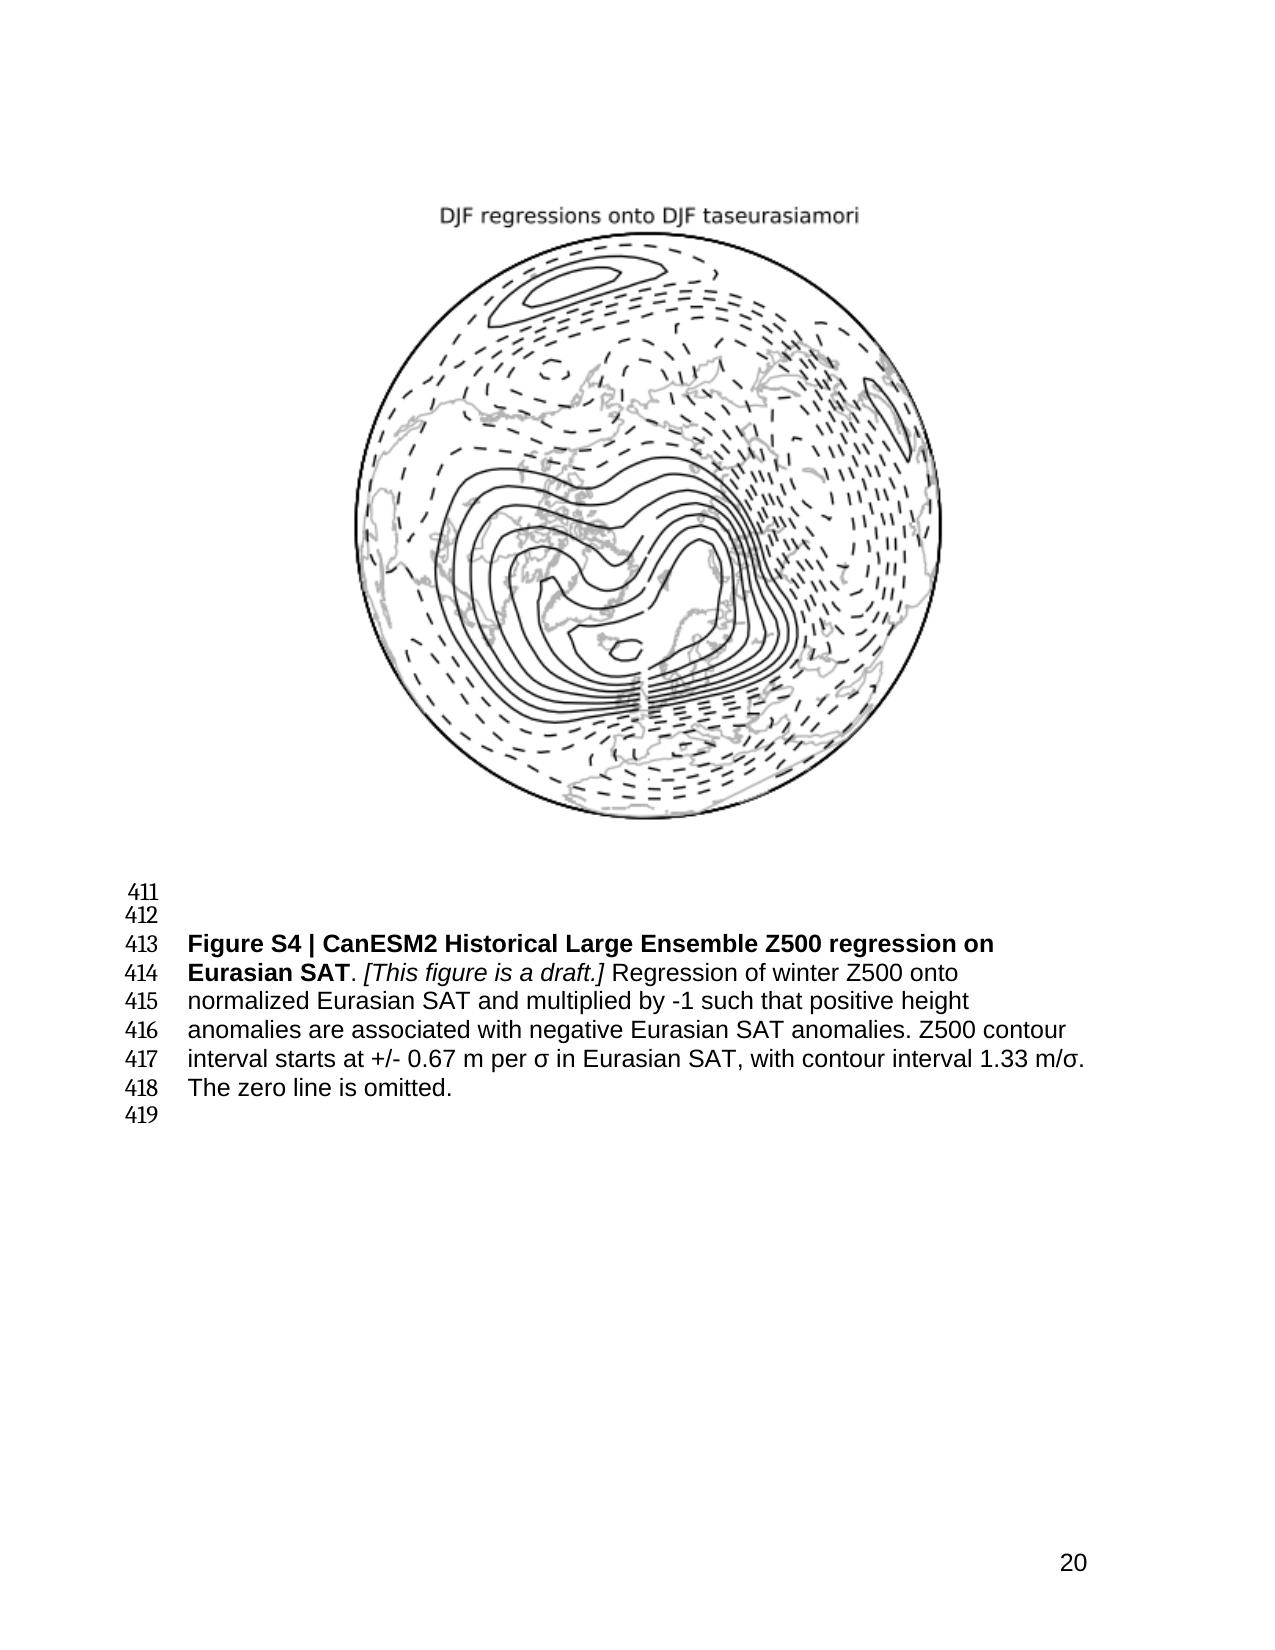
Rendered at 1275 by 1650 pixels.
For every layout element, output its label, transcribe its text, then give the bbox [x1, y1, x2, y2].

text Figure S4 | CanESM2 Historical Large Ensemble Z500 regression on Eurasian SAT. [This figure is a draft.] Regression of winter Z500 onto normalized Eurasian SAT and multiplied by -1 such that positive height anomalies are associated with negative Eurasian SAT anomalies. Z500 contour interval starts at +/- 0.67 m per σ in Eurasian SAT, with contour interval 1.33 m/σ. The zero line is omitted. [187, 929, 1087, 1101]
